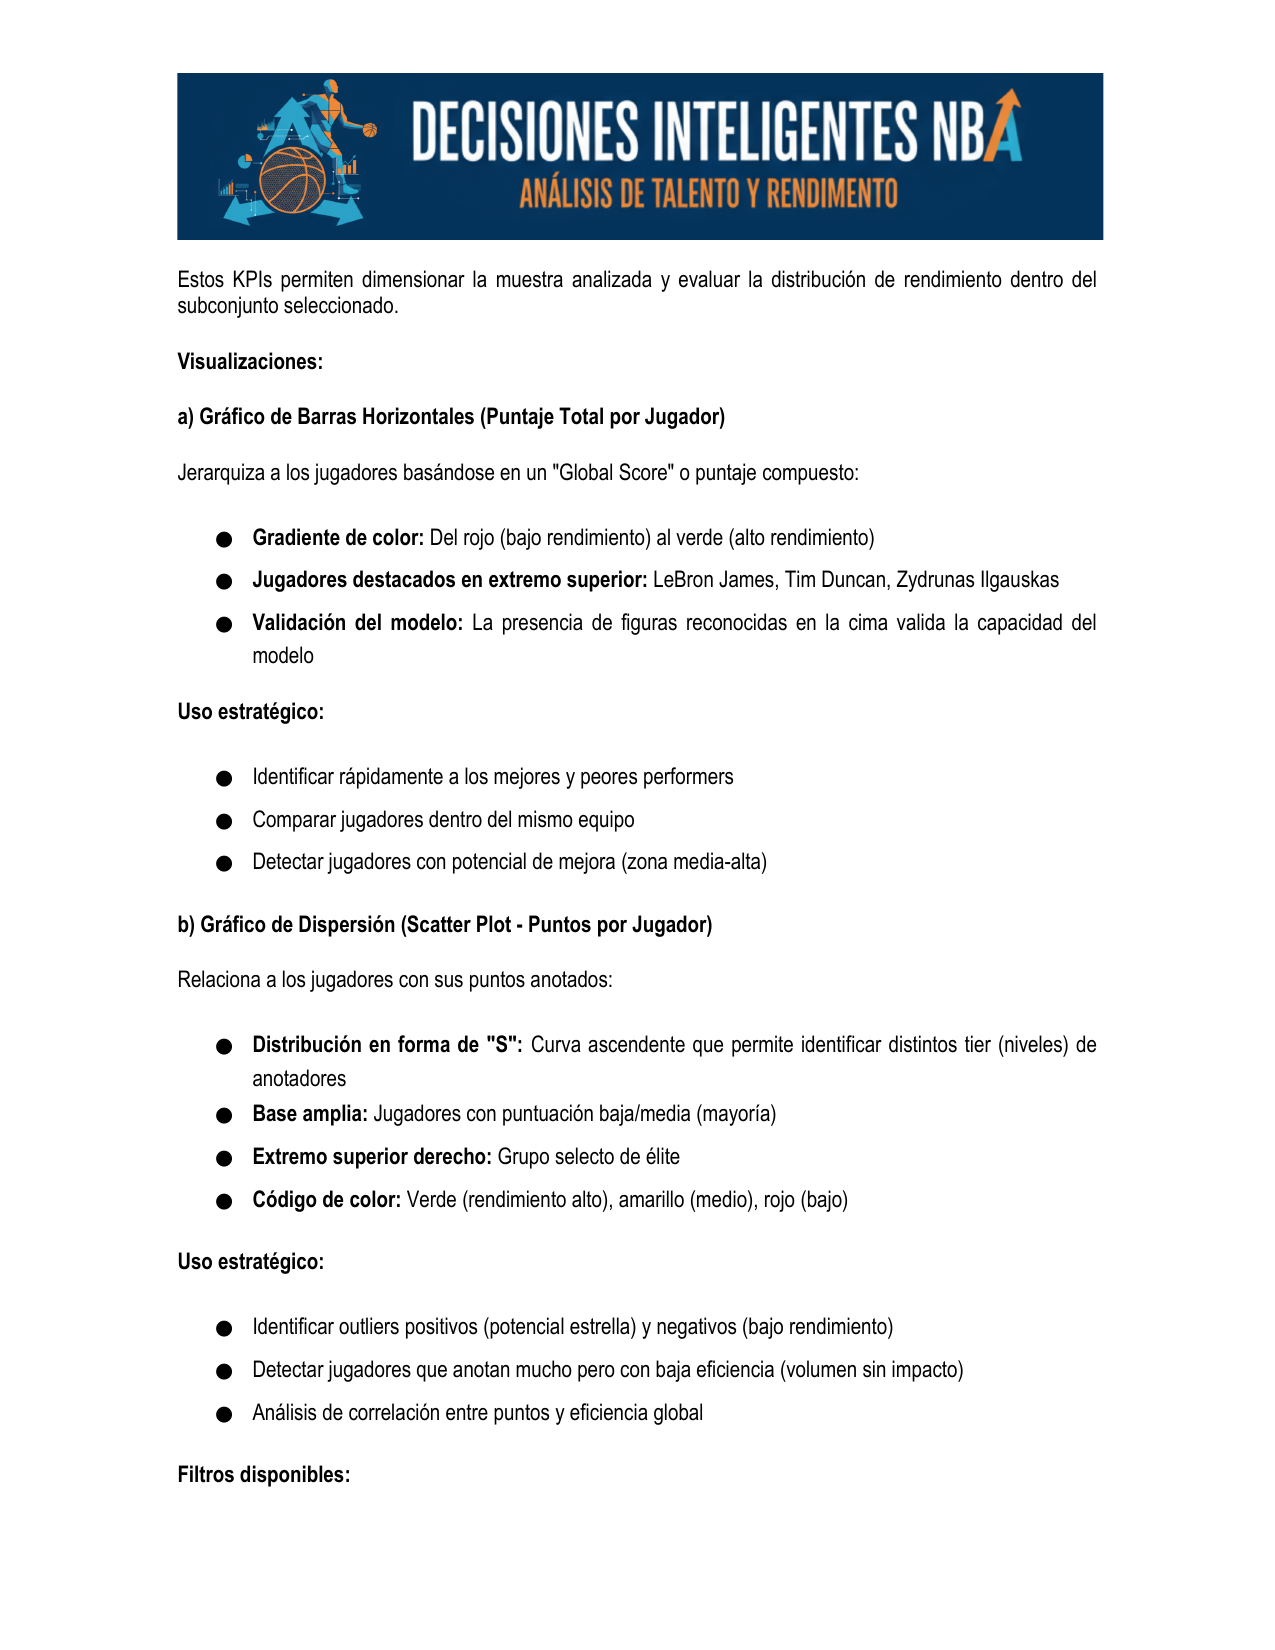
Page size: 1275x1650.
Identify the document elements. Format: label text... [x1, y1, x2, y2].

list Comparar jugadores dentro del mismo equipo [215, 796, 1098, 839]
list Identificar outliers positivos (potencial estrella) y negativos (bajo rendimiento) [215, 1304, 1098, 1346]
list Extremo superior derecho: Grupo selecto de élite [215, 1133, 1098, 1176]
list Base amplia: Jugadores con puntuación baja/media (mayoría) [215, 1091, 1098, 1133]
list Identificar rápidamente a los mejores y peores performers [215, 753, 1098, 796]
text Jerarquiza a los jugadores basándose en un "Global Score" o puntaje compuesto: [177, 459, 1098, 485]
text Relaciona a los jugadores con sus puntos anotados: [177, 966, 1098, 993]
list Análisis de correlación entre puntos y eficiencia global [215, 1389, 1098, 1432]
list Gradiente de color: Del rojo (bajo rendimiento) al verde (alto rendimiento) [215, 514, 1098, 557]
text Estos KPIs permiten dimensionar la muestra analizada y evaluar la distribución de rendimiento dentro del subconjunto seleccionado. [177, 266, 1098, 318]
list Detectar jugadores con potencial de mejora (zona media-alta) [215, 839, 1098, 882]
list Jugadores destacados en extremo superior: LeBron James, Tim Duncan, Zydrunas Ilgauskas [215, 557, 1098, 600]
list Código de color: Verde (rendimiento alto), amarillo (medio), rojo (bajo) [215, 1176, 1098, 1219]
text Filtros disponibles: [177, 1461, 1098, 1487]
list Validación del modelo: La presencia de figuras reconocidas en la cima valida la capacidad del modelo [215, 600, 1098, 669]
text a) Gráfico de Barras Horizontales (Puntaje Total por Jugador) [177, 403, 1098, 429]
picture [177, 73, 1104, 240]
text Uso estratégico: [177, 1248, 1098, 1274]
text Visualizaciones: [177, 348, 1098, 374]
list Distribución en forma de "S": Curva ascendente que permite identificar distintos tier (niveles) de anotadores [215, 1022, 1098, 1091]
text b) Gráfico de Dispersión (Scatter Plot - Puntos por Jugador) [177, 911, 1098, 937]
list Detectar jugadores que anotan mucho pero con baja eficiencia (volumen sin impacto) [215, 1346, 1098, 1389]
text Uso estratégico: [177, 698, 1098, 724]
